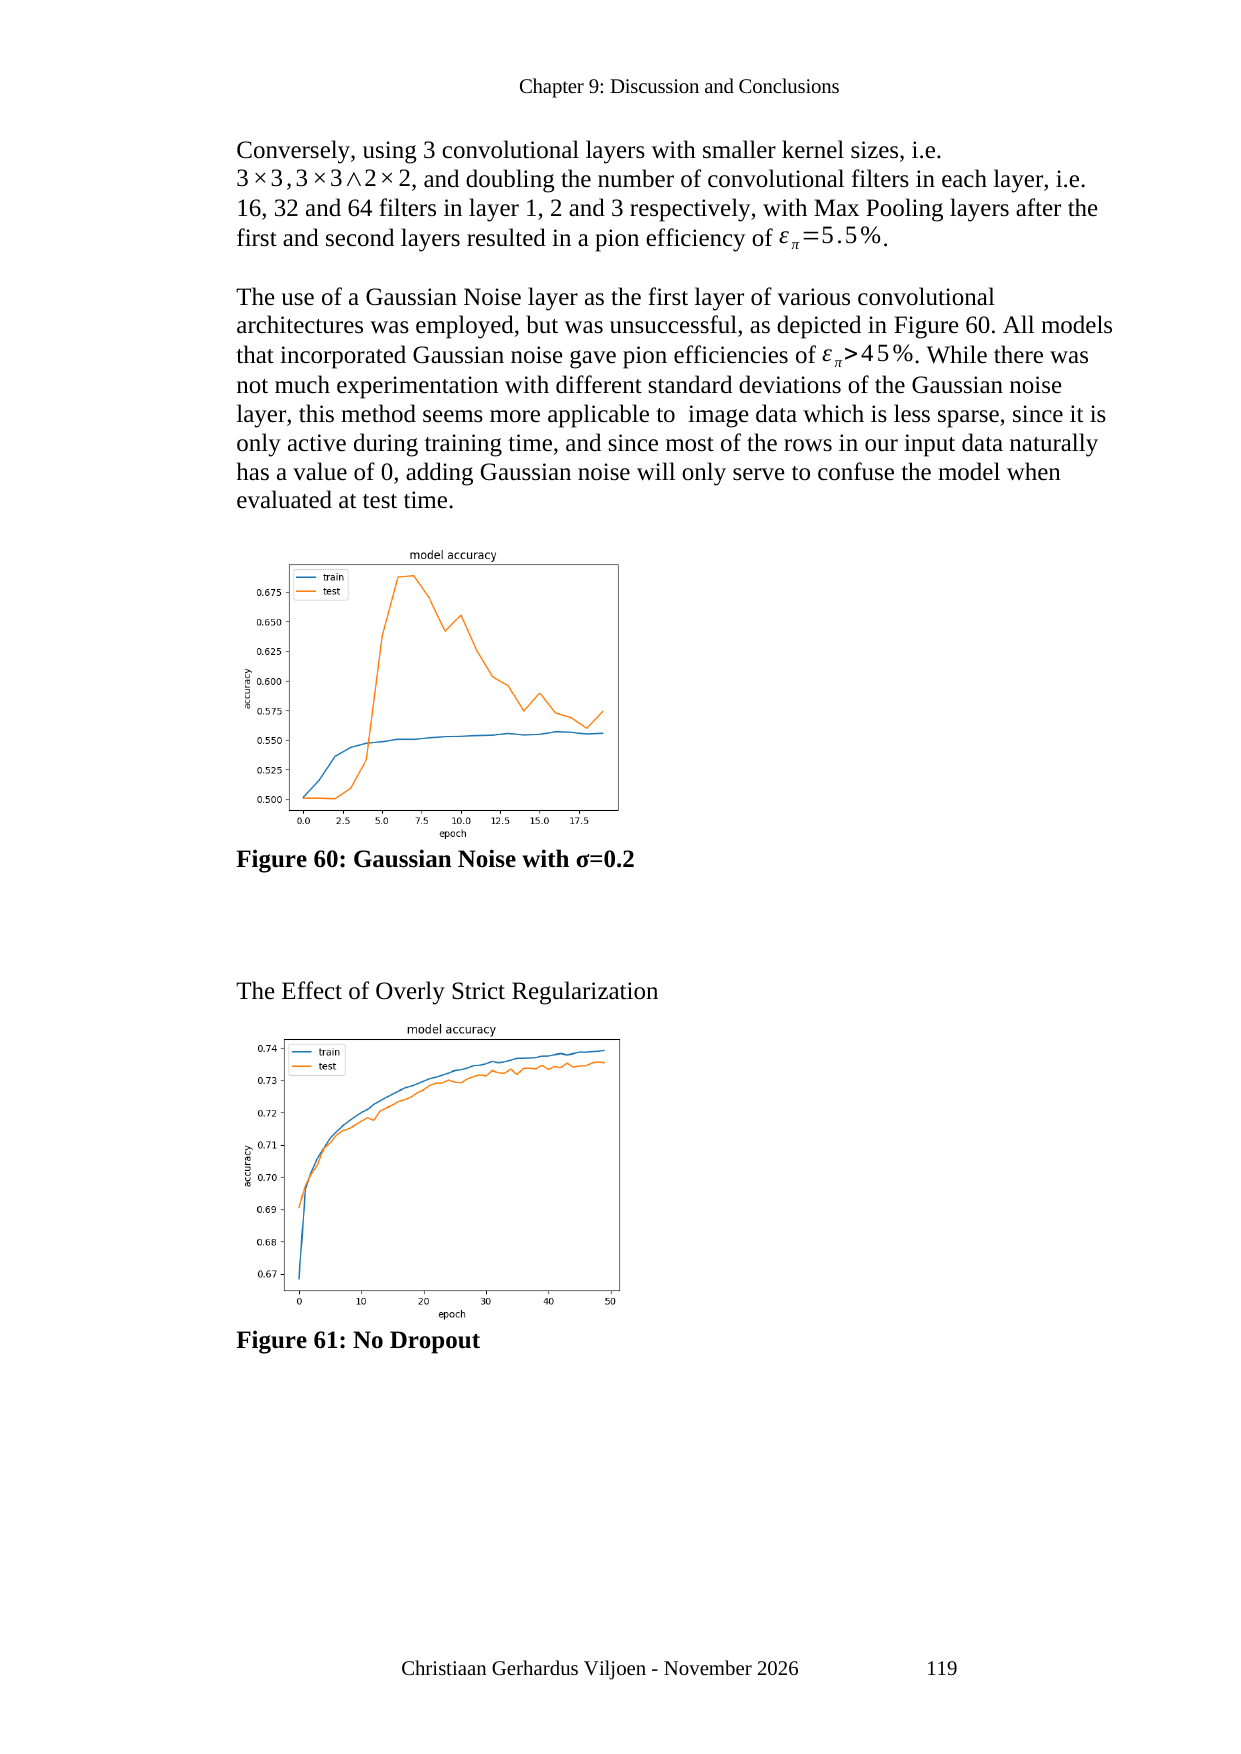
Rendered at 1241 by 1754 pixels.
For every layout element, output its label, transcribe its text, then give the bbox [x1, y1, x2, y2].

subtitle The Effect of Overly Strict Regularization [236, 976, 1122, 1005]
picture [236, 1017, 628, 1326]
text Conversely, using 3 convolutional layers with smaller kernel sizes, i.e. , and doubling the number of convolutional filters in each layer, i.e. 16, 32 and 64 filters in layer 1, 2 and 3 respectively, with Max Pooling layers after the first and second layers resulted in a pion efficiency of . [236, 135, 1122, 253]
picture [236, 543, 626, 845]
